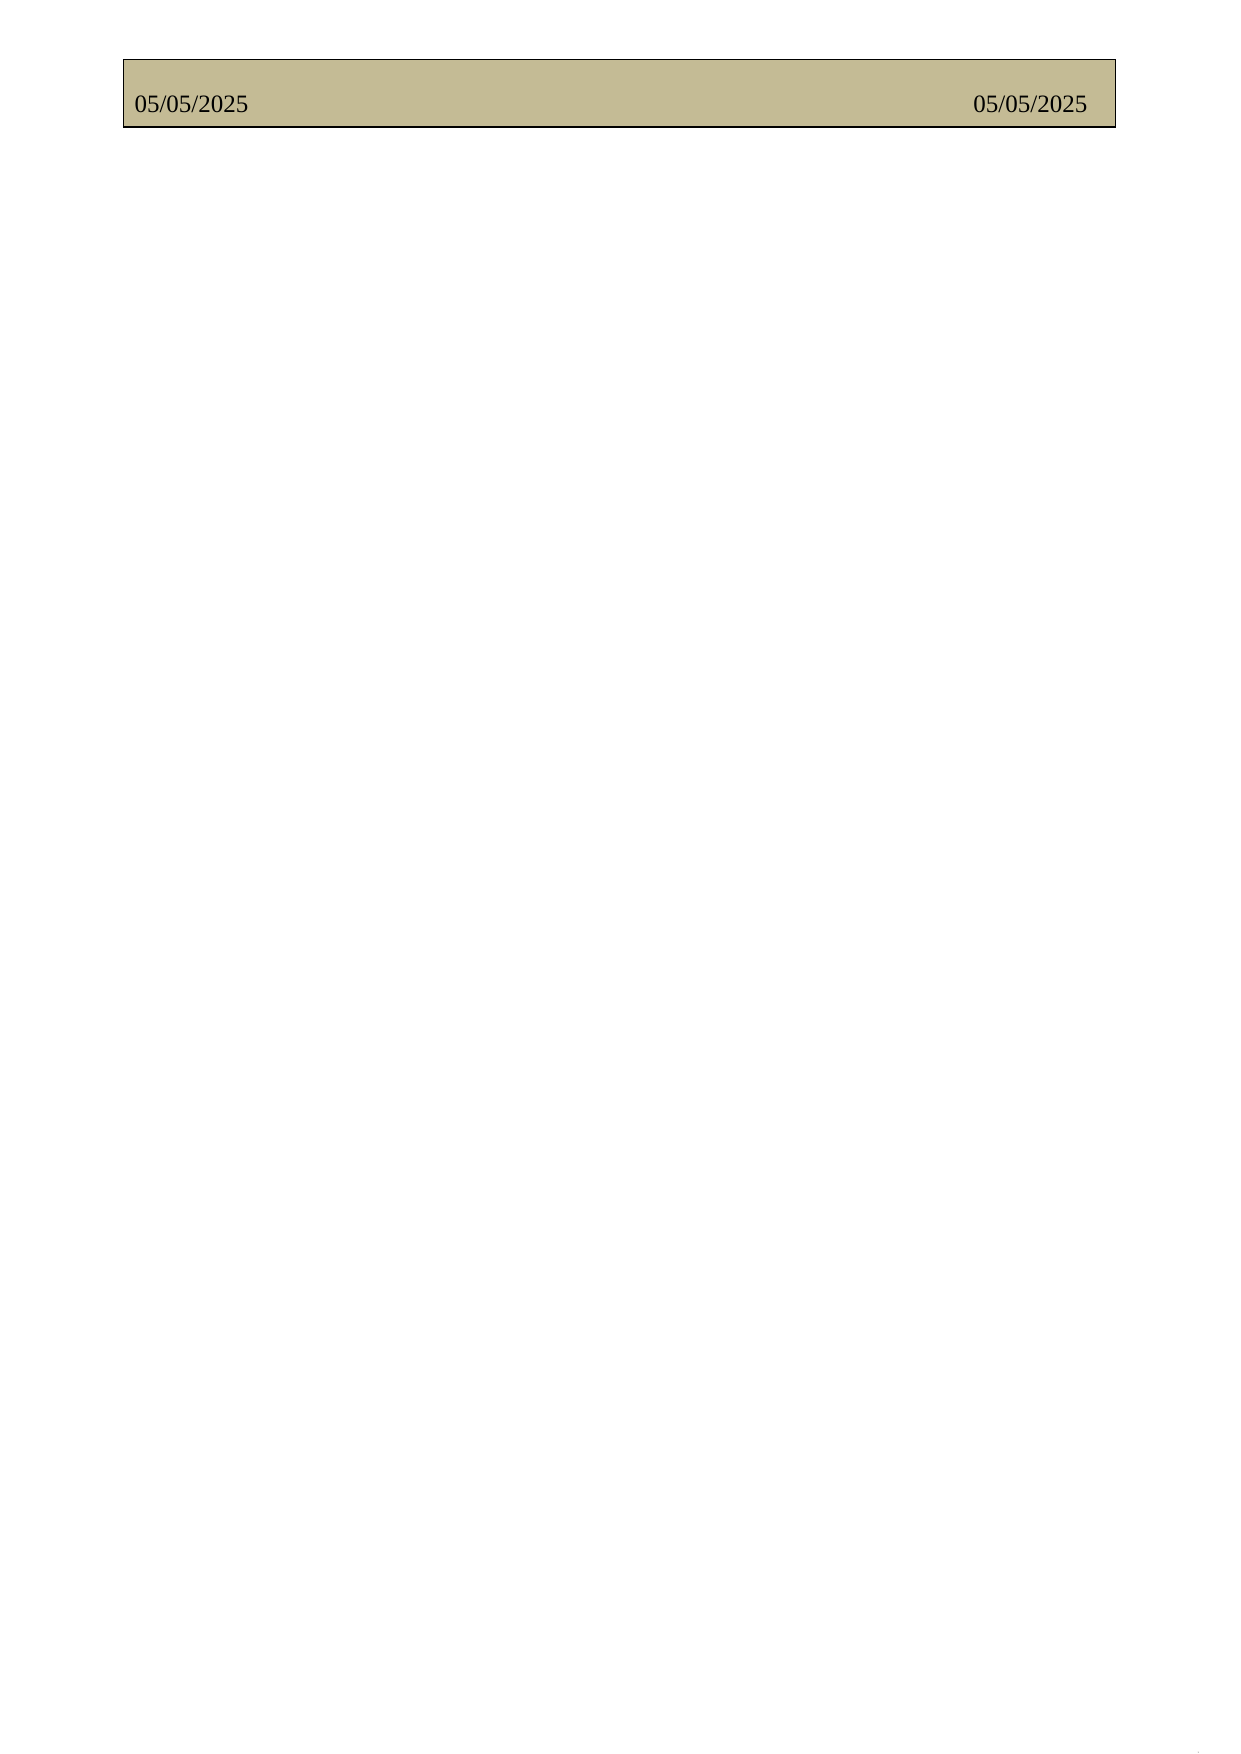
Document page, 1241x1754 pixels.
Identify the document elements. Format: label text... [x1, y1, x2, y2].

table_cell 05/05/2025 05/05/2025 [124, 60, 1115, 126]
